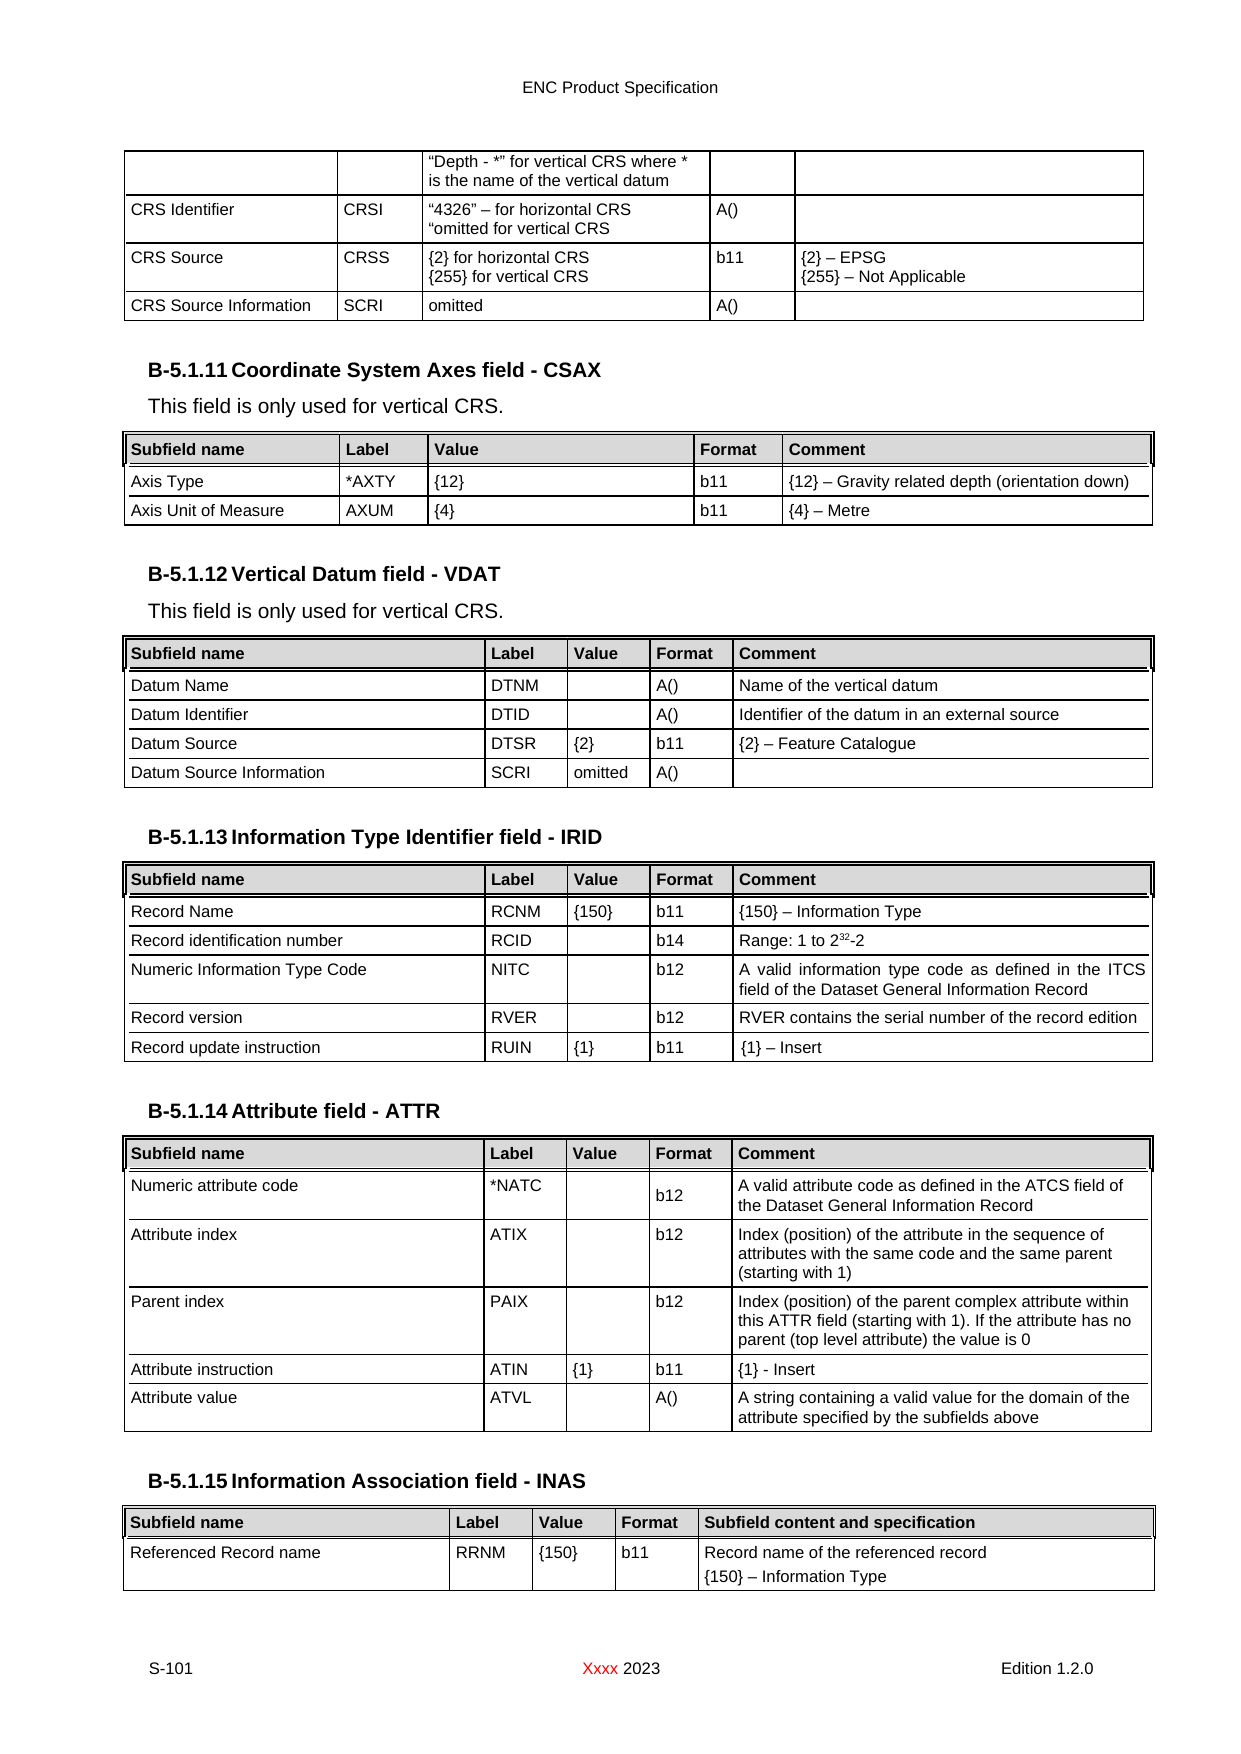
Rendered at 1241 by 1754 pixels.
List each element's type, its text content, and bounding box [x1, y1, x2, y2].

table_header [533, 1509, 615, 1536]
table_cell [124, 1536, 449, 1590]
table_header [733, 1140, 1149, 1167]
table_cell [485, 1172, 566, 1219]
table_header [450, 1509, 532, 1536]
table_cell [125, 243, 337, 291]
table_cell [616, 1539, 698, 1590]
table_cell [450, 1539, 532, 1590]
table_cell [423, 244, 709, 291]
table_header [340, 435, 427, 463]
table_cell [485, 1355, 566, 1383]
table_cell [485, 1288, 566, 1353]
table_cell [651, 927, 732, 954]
list Attribute field - ATTR [148, 1099, 1094, 1123]
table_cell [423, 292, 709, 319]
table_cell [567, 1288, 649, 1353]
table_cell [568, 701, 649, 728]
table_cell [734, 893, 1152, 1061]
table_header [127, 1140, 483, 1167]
list Information Association field - INAS [148, 1469, 1094, 1493]
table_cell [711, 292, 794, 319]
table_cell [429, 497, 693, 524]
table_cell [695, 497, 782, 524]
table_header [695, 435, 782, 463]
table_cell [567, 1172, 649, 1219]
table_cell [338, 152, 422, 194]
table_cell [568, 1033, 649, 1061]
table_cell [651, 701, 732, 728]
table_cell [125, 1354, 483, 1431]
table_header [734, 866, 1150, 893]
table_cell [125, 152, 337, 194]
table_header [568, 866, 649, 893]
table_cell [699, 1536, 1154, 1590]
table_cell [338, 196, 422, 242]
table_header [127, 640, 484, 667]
list Vertical Datum field - VDAT [148, 562, 1094, 586]
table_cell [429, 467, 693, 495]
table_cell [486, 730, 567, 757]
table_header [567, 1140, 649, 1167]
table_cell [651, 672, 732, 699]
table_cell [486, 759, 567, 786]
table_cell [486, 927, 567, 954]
list Coordinate System Axes field - CSAX [148, 358, 1094, 382]
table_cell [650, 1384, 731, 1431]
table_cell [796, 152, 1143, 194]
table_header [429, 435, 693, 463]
text This field is only used for vertical CRS. [148, 394, 1094, 418]
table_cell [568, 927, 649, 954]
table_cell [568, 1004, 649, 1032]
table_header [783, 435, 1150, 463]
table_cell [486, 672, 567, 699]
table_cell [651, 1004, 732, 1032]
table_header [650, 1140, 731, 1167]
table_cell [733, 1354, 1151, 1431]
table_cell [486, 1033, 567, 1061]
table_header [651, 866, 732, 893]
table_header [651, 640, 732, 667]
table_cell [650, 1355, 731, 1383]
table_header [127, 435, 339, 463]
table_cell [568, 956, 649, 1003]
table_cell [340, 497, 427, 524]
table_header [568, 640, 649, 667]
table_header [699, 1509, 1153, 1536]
list This field is only used for vertical CRS. [148, 598, 1094, 622]
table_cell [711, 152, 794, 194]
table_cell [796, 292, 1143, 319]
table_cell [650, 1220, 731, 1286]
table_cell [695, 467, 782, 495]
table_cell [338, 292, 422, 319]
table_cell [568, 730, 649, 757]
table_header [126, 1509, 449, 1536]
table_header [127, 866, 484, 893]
list Information Type Identifier field - IRID [148, 824, 1094, 848]
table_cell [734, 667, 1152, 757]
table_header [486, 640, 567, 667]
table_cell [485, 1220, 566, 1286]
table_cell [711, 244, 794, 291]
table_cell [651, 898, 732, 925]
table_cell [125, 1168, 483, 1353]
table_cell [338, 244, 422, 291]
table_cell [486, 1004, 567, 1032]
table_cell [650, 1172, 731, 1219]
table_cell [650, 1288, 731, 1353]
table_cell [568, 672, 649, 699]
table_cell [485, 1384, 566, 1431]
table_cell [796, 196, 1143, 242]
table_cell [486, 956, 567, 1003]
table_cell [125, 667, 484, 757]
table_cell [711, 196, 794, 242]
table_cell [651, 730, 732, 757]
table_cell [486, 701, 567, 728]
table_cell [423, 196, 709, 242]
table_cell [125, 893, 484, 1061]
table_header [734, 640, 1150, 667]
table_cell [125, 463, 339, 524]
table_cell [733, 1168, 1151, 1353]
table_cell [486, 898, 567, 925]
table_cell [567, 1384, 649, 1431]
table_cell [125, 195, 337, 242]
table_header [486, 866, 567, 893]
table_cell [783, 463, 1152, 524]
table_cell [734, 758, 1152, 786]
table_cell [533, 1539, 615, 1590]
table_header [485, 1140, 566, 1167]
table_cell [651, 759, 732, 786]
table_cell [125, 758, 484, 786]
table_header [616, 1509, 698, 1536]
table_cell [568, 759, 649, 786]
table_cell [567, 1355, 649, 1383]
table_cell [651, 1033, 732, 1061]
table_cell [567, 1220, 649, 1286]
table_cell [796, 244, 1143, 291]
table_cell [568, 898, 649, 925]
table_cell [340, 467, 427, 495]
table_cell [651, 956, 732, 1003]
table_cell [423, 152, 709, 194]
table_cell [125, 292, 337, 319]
